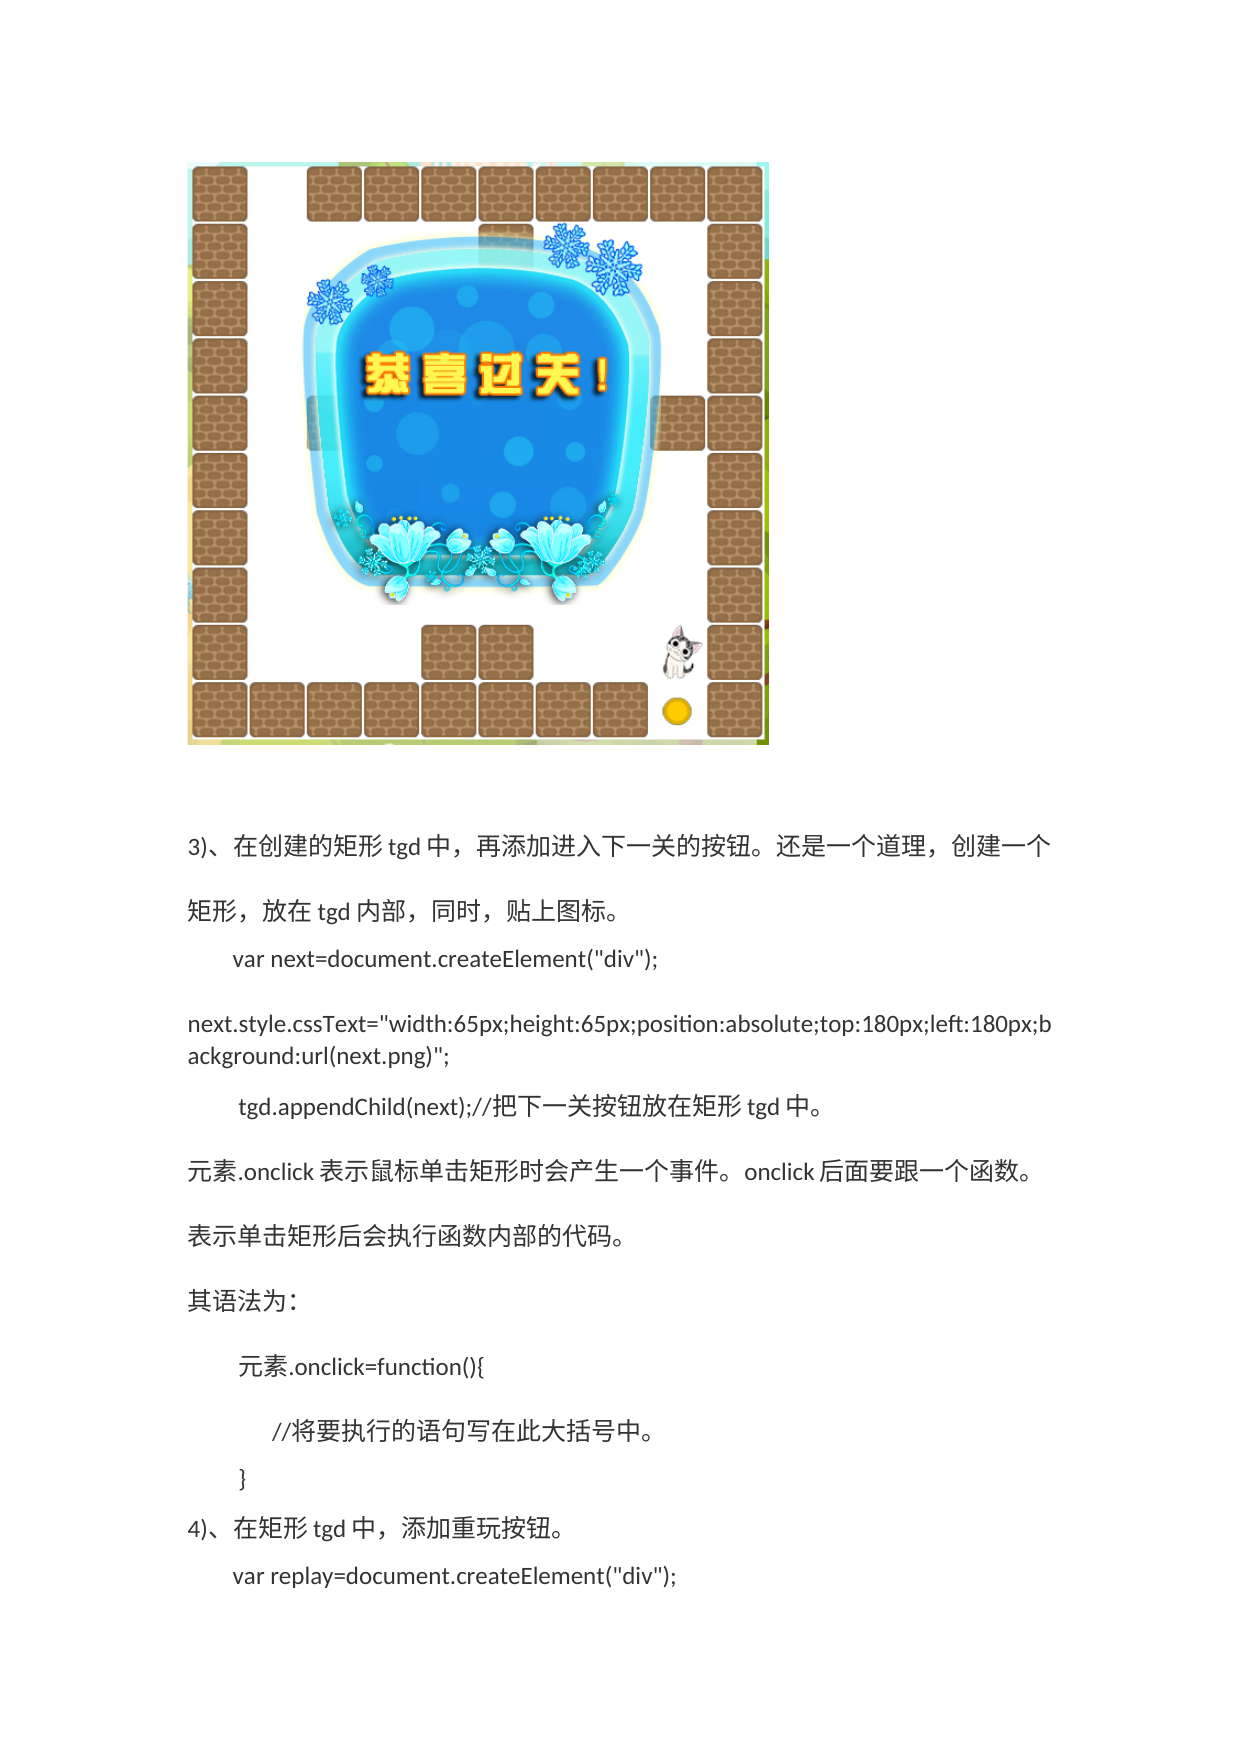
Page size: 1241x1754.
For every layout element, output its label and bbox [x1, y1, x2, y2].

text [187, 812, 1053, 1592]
picture [187, 162, 769, 745]
